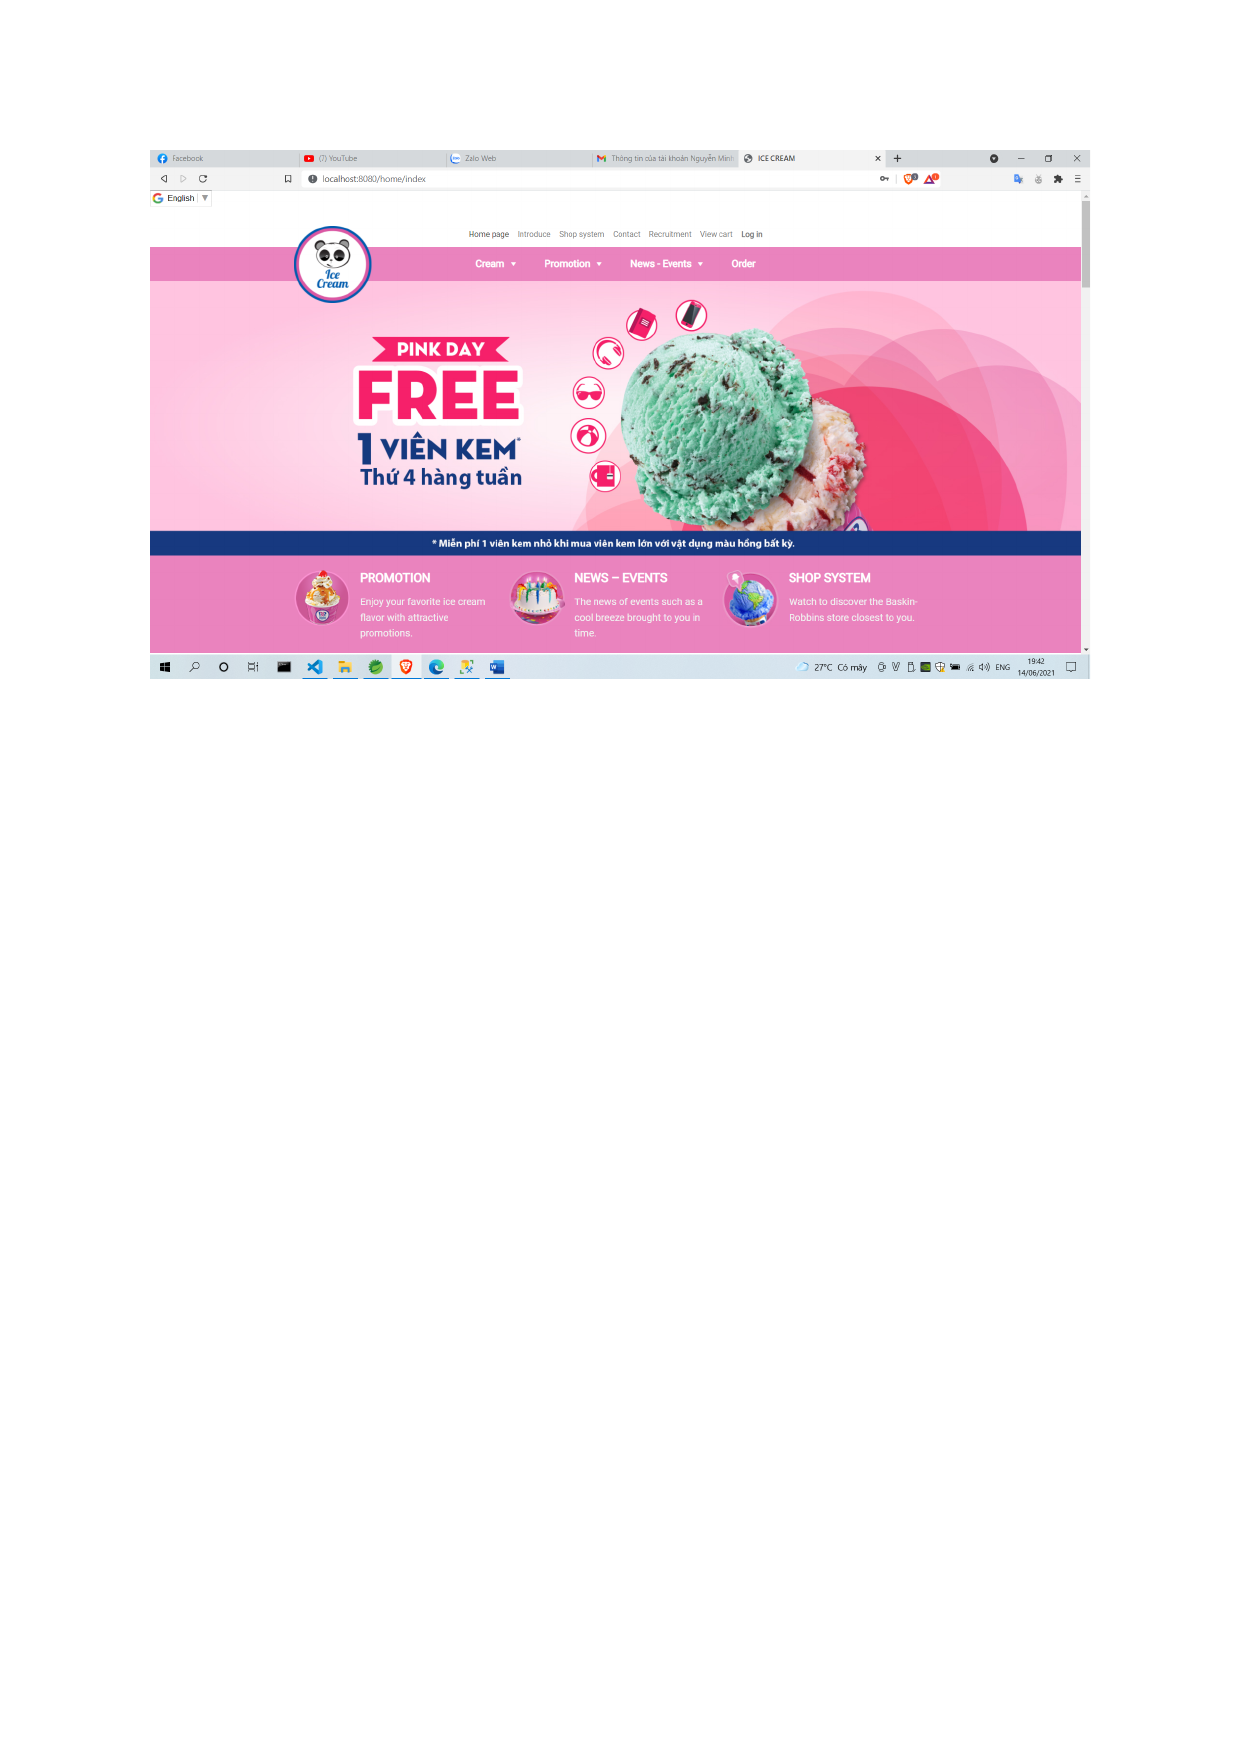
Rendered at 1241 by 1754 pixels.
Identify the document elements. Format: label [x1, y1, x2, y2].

picture [150, 150, 1091, 679]
